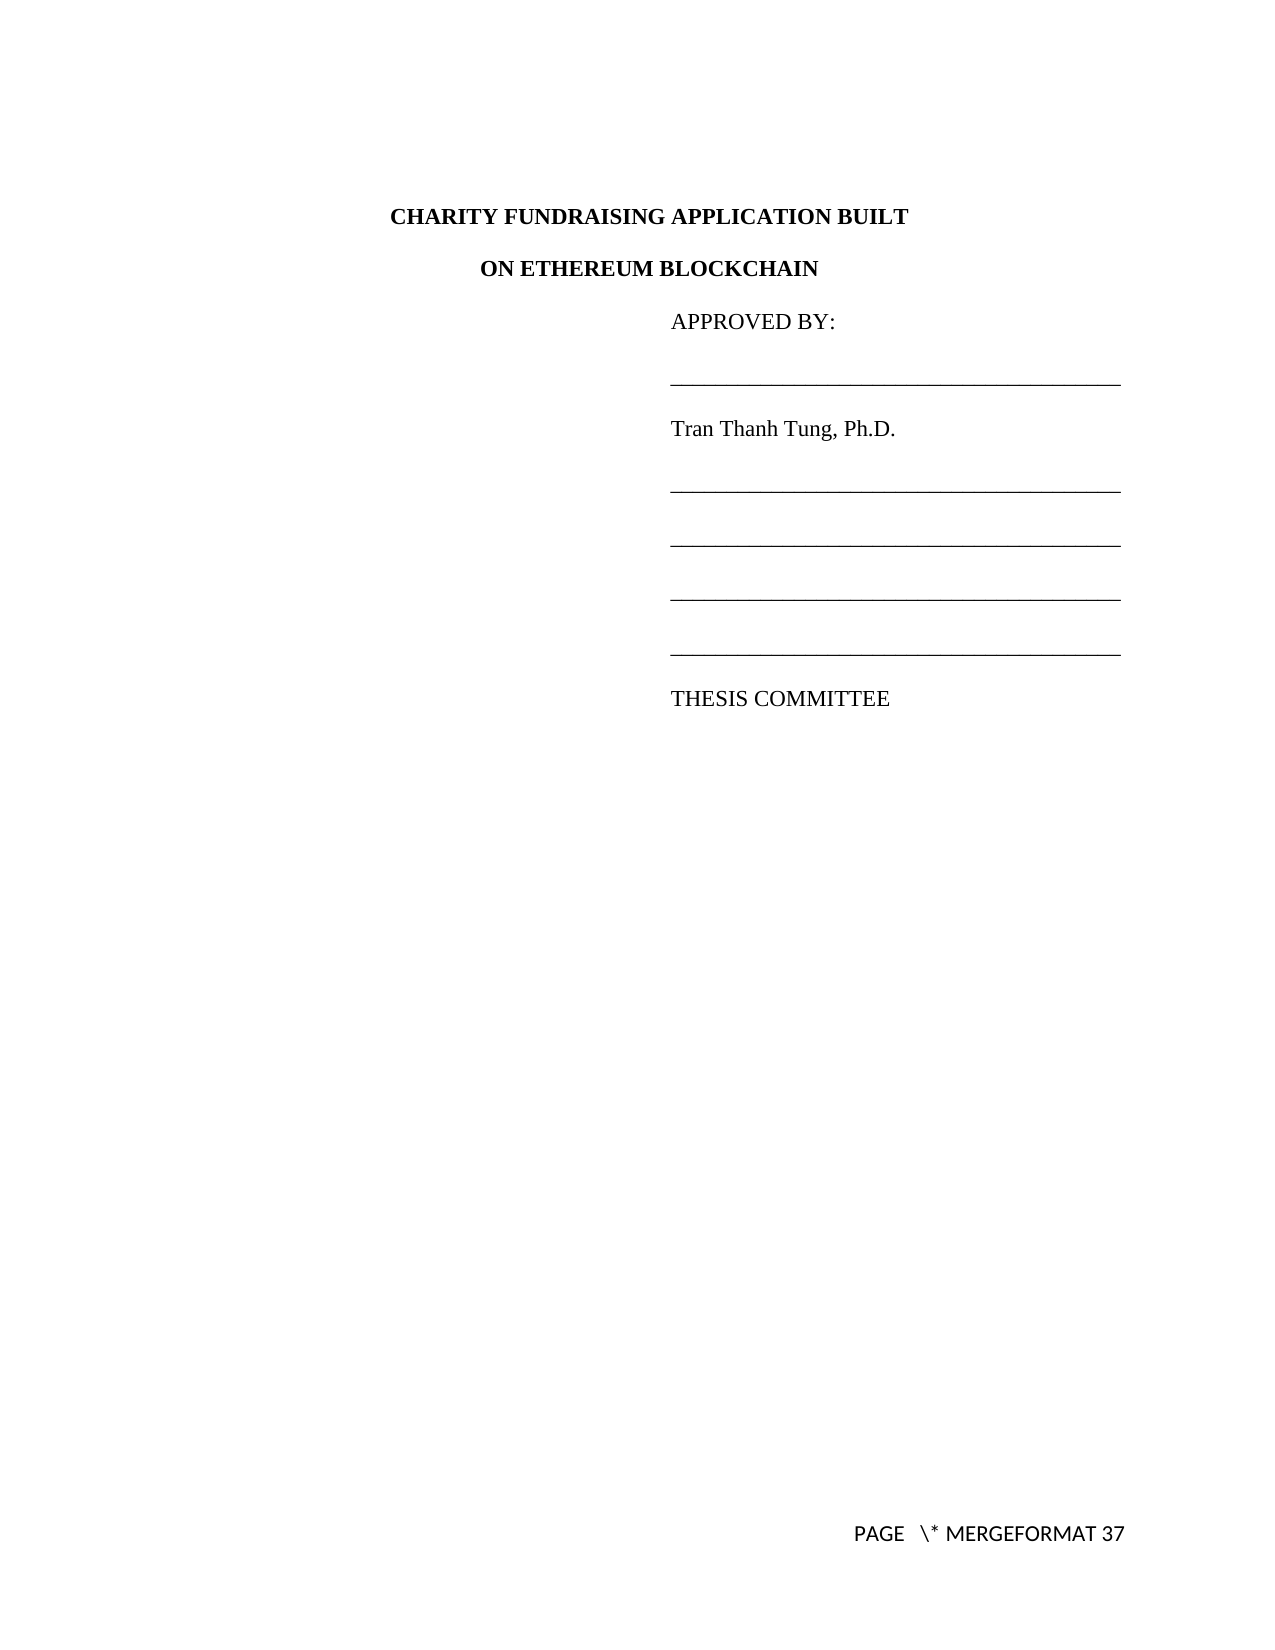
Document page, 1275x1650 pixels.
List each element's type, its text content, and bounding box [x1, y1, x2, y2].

text ON ETHEREUM BLOCKCHAIN [174, 255, 1125, 282]
text THESIS COMMITTEE [174, 685, 1125, 712]
text APPROVED BY: [174, 308, 1125, 334]
text CHARITY FUNDRAISING APPLICATION BUILT [174, 203, 1125, 229]
text Tran Thanh Tung, Ph.D. [174, 415, 1125, 442]
